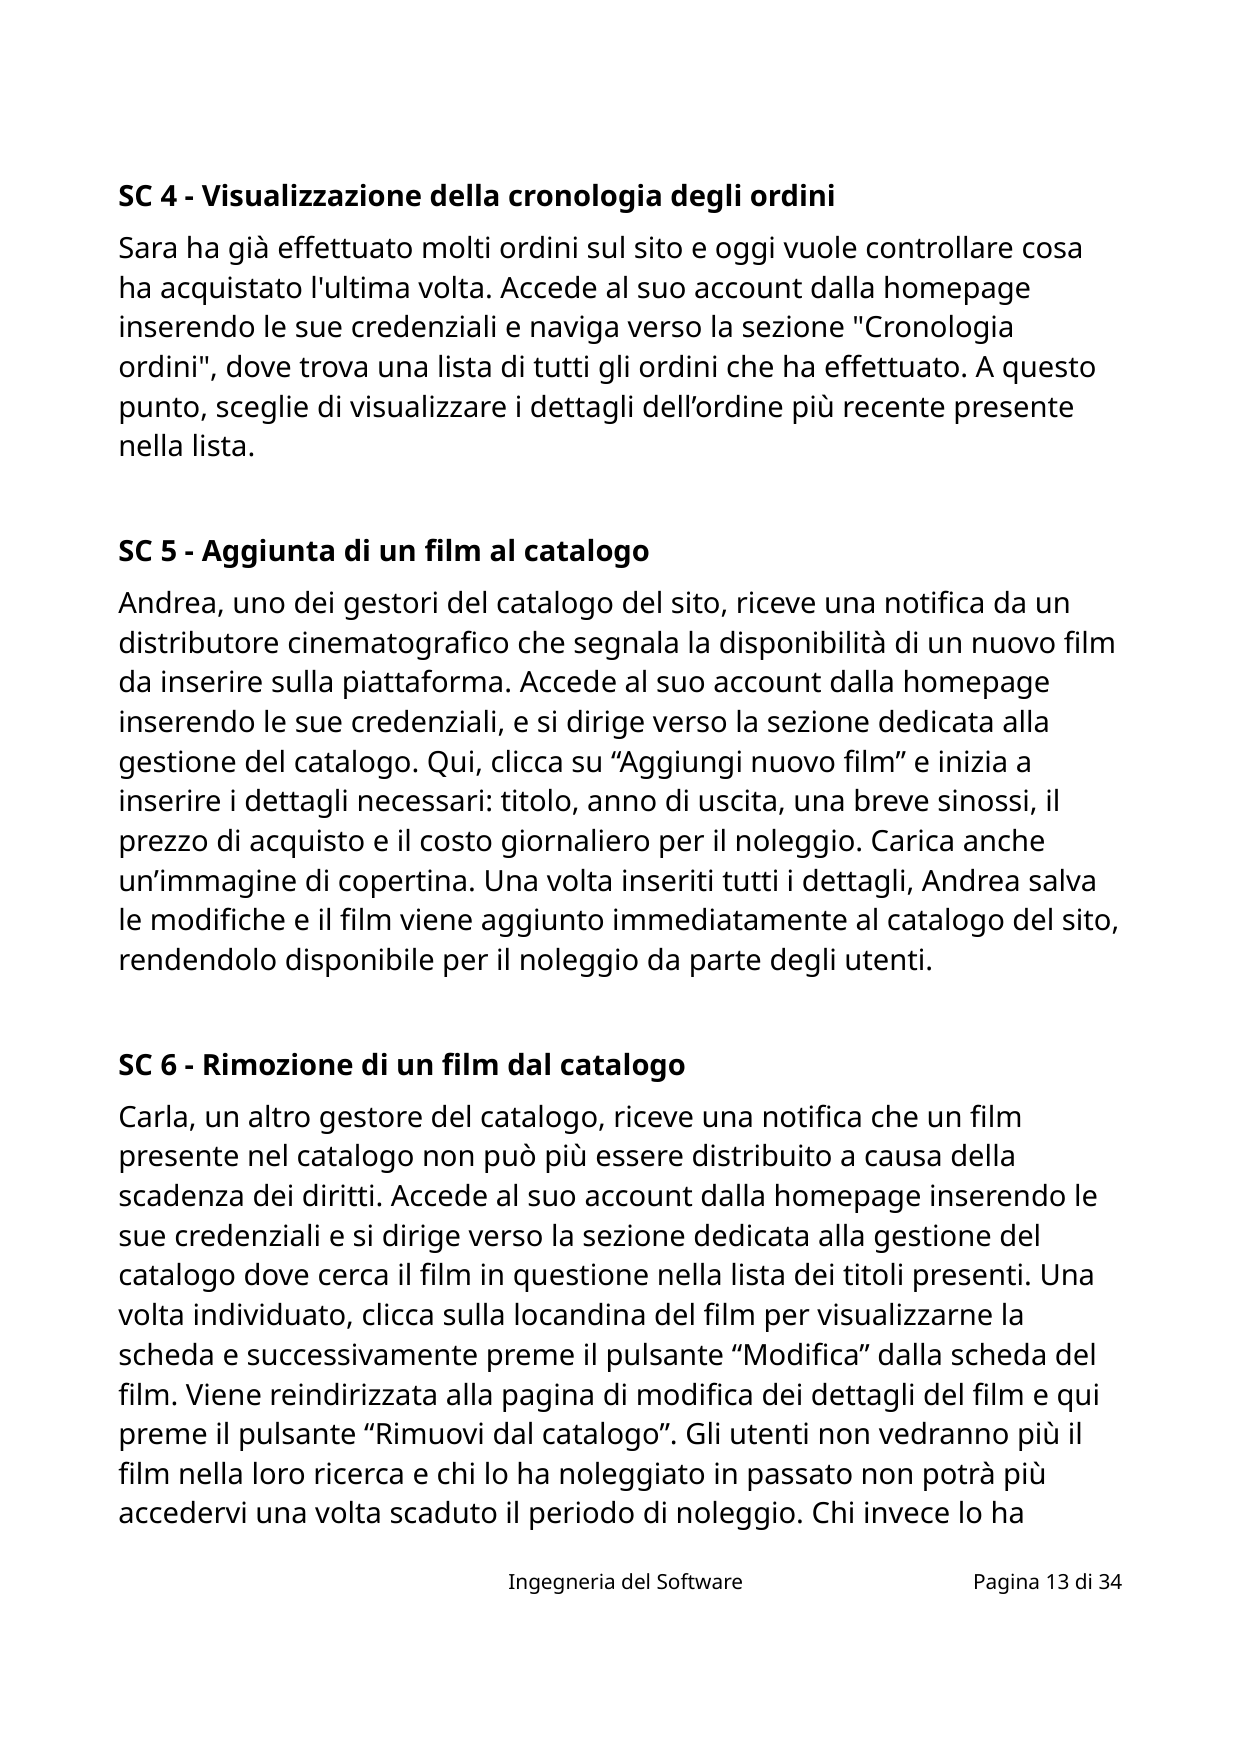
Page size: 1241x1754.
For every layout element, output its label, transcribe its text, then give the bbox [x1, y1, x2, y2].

text Sara ha già effettuato molti ordini sul sito e oggi vuole controllare cosa ha acquistato l'ultima volta. Accede al suo account dalla homepage inserendo le sue credenziali e naviga verso la sezione "Cronologia ordini", dove trova una lista di tutti gli ordini che ha effettuato. A questo punto, sceglie di visualizzare i dettagli dell’ordine più recente presente nella lista. [118, 227, 1122, 465]
text Andrea, uno dei gestori del catalogo del sito, riceve una notifica da un distributore cinematografico che segnala la disponibilità di un nuovo film da inserire sulla piattaforma. Accede al suo account dalla homepage inserendo le sue credenziali, e si dirige verso la sezione dedicata alla gestione del catalogo. Qui, clicca su “Aggiungi nuovo film” e inizia a inserire i dettagli necessari: titolo, anno di uscita, una breve sinossi, il prezzo di acquisto e il costo giornaliero per il noleggio. Carica anche un’immagine di copertina. Una volta inseriti tutti i dettagli, Andrea salva le modifiche e il film viene aggiunto immediatamente al catalogo del sito, rendendolo disponibile per il noleggio da parte degli utenti. [118, 582, 1122, 979]
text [118, 1096, 1122, 1532]
text SC 6 - Rimozione di un film dal catalogo [118, 1044, 1122, 1083]
text SC 4 - Visualizzazione della cronologia degli ordini [118, 175, 1122, 215]
text SC 5 - Aggiunta di un film al catalogo [118, 530, 1122, 570]
